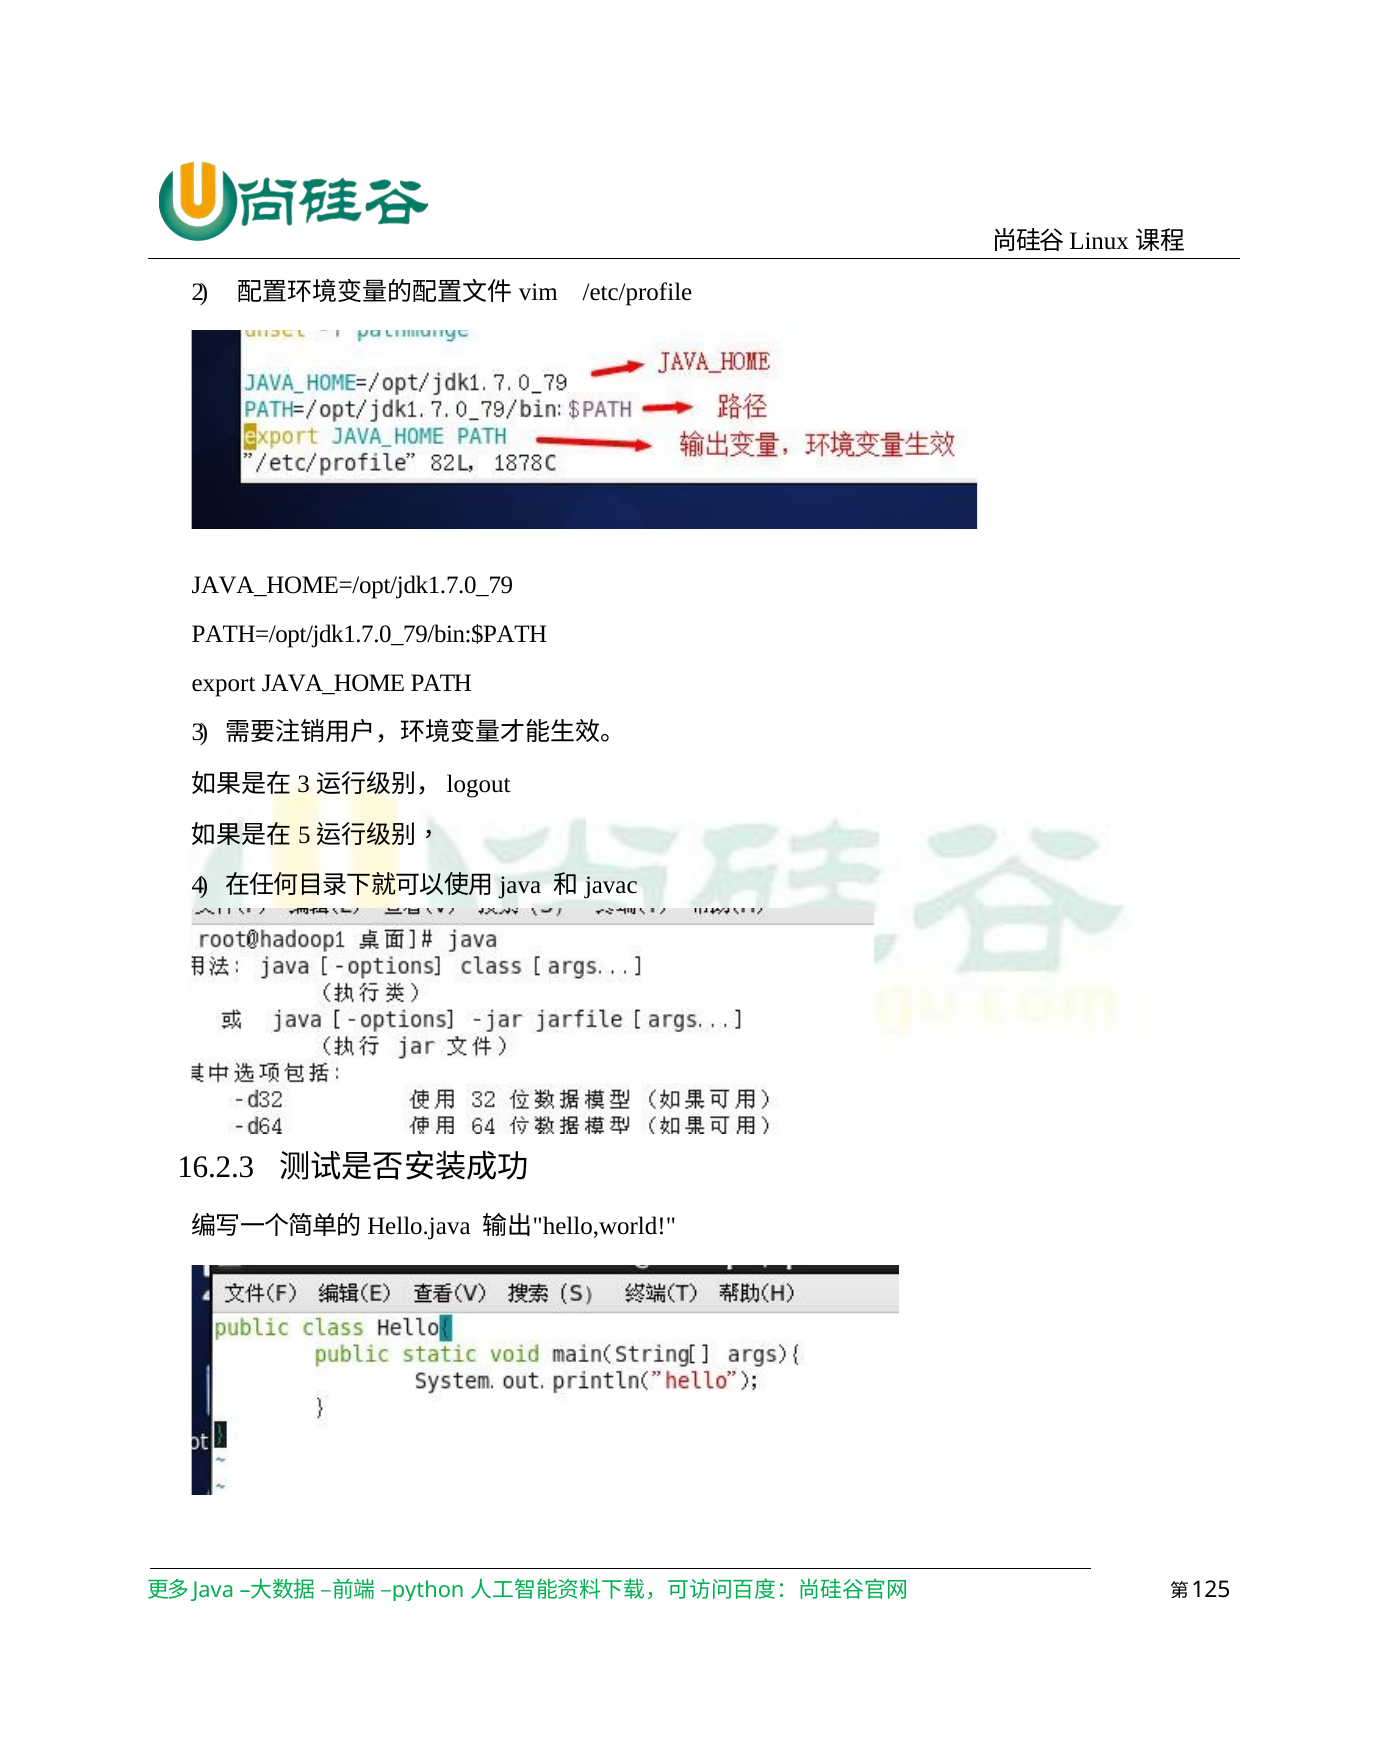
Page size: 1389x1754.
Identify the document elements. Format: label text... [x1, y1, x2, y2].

text 如果是在 5 运行级别， [191, 816, 1345, 850]
text 编写一个简单的 Hello.java 输出"hello,world!" [191, 1208, 1345, 1242]
picture [189, 781, 1152, 1134]
list 在任何目录下就可以使用 java 和 javac [191, 867, 1345, 901]
text JAVA_HOME=/opt/jdk1.7.0_79 PATH=/opt/jdk1.7.0_79/bin:$PATH export JAVA_HOME PATH [191, 529, 553, 697]
picture [191, 1265, 899, 1495]
picture [191, 330, 978, 529]
list 配置环境变量的配置文件 vim /etc/profile [191, 273, 1345, 307]
list 需要注销用户，环境变量才能生效。 [191, 717, 1345, 747]
picture [158, 161, 429, 241]
subtitle 测试是否安装成功 [177, 912, 1345, 1187]
text 如果是在 3 运行级别， logout [191, 763, 1345, 799]
